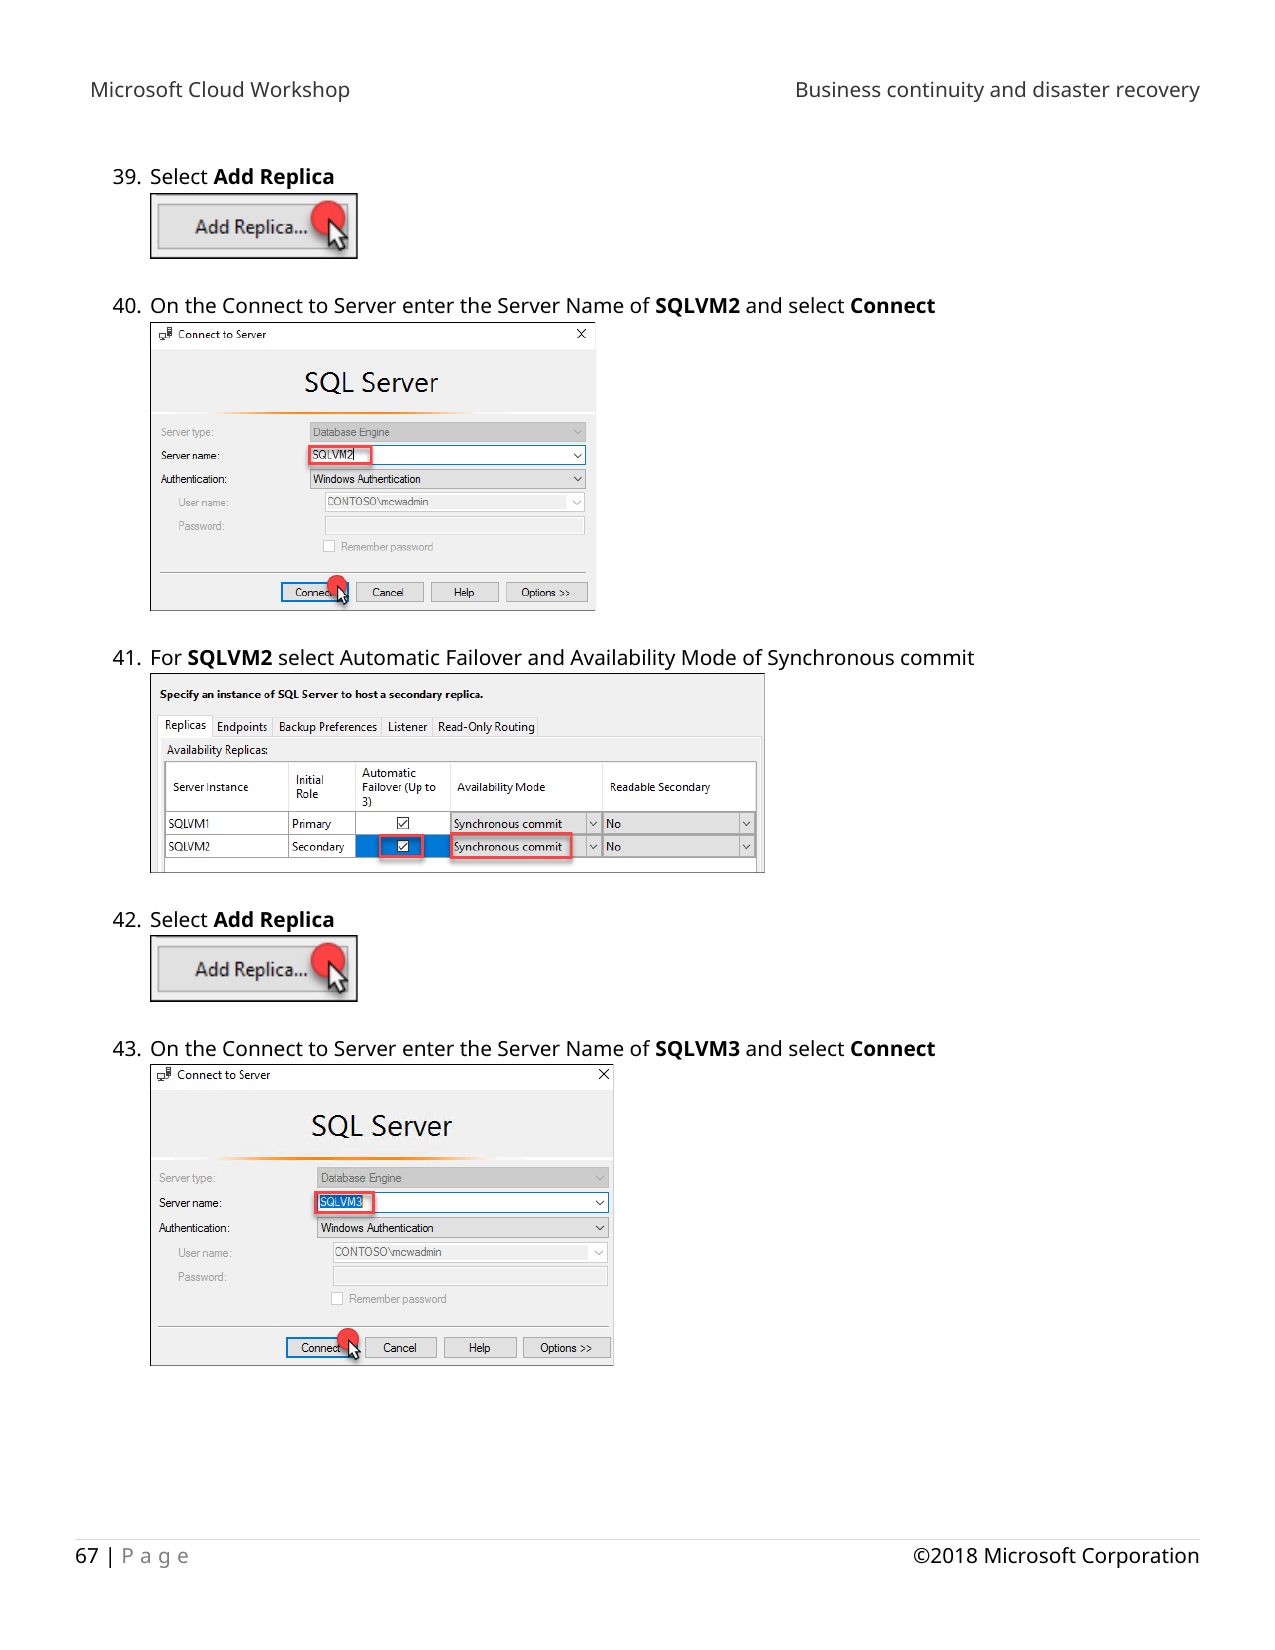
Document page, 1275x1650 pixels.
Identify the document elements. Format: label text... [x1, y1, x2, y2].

picture [150, 193, 358, 259]
list On the Connect to Server enter the Server Name of SQLVM3 and select Connect [112, 1034, 1200, 1062]
list Select Add Replica [112, 162, 1200, 191]
list For SQLVM2 select Automatic Failover and Availability Mode of Synchronous commit [112, 643, 1200, 671]
list On the Connect to Server enter the Server Name of SQLVM2 and select Connect [112, 292, 1200, 320]
picture [150, 935, 358, 1002]
picture [150, 673, 765, 873]
picture [150, 322, 596, 611]
picture [150, 1064, 614, 1366]
list Select Add Replica [112, 905, 1200, 933]
